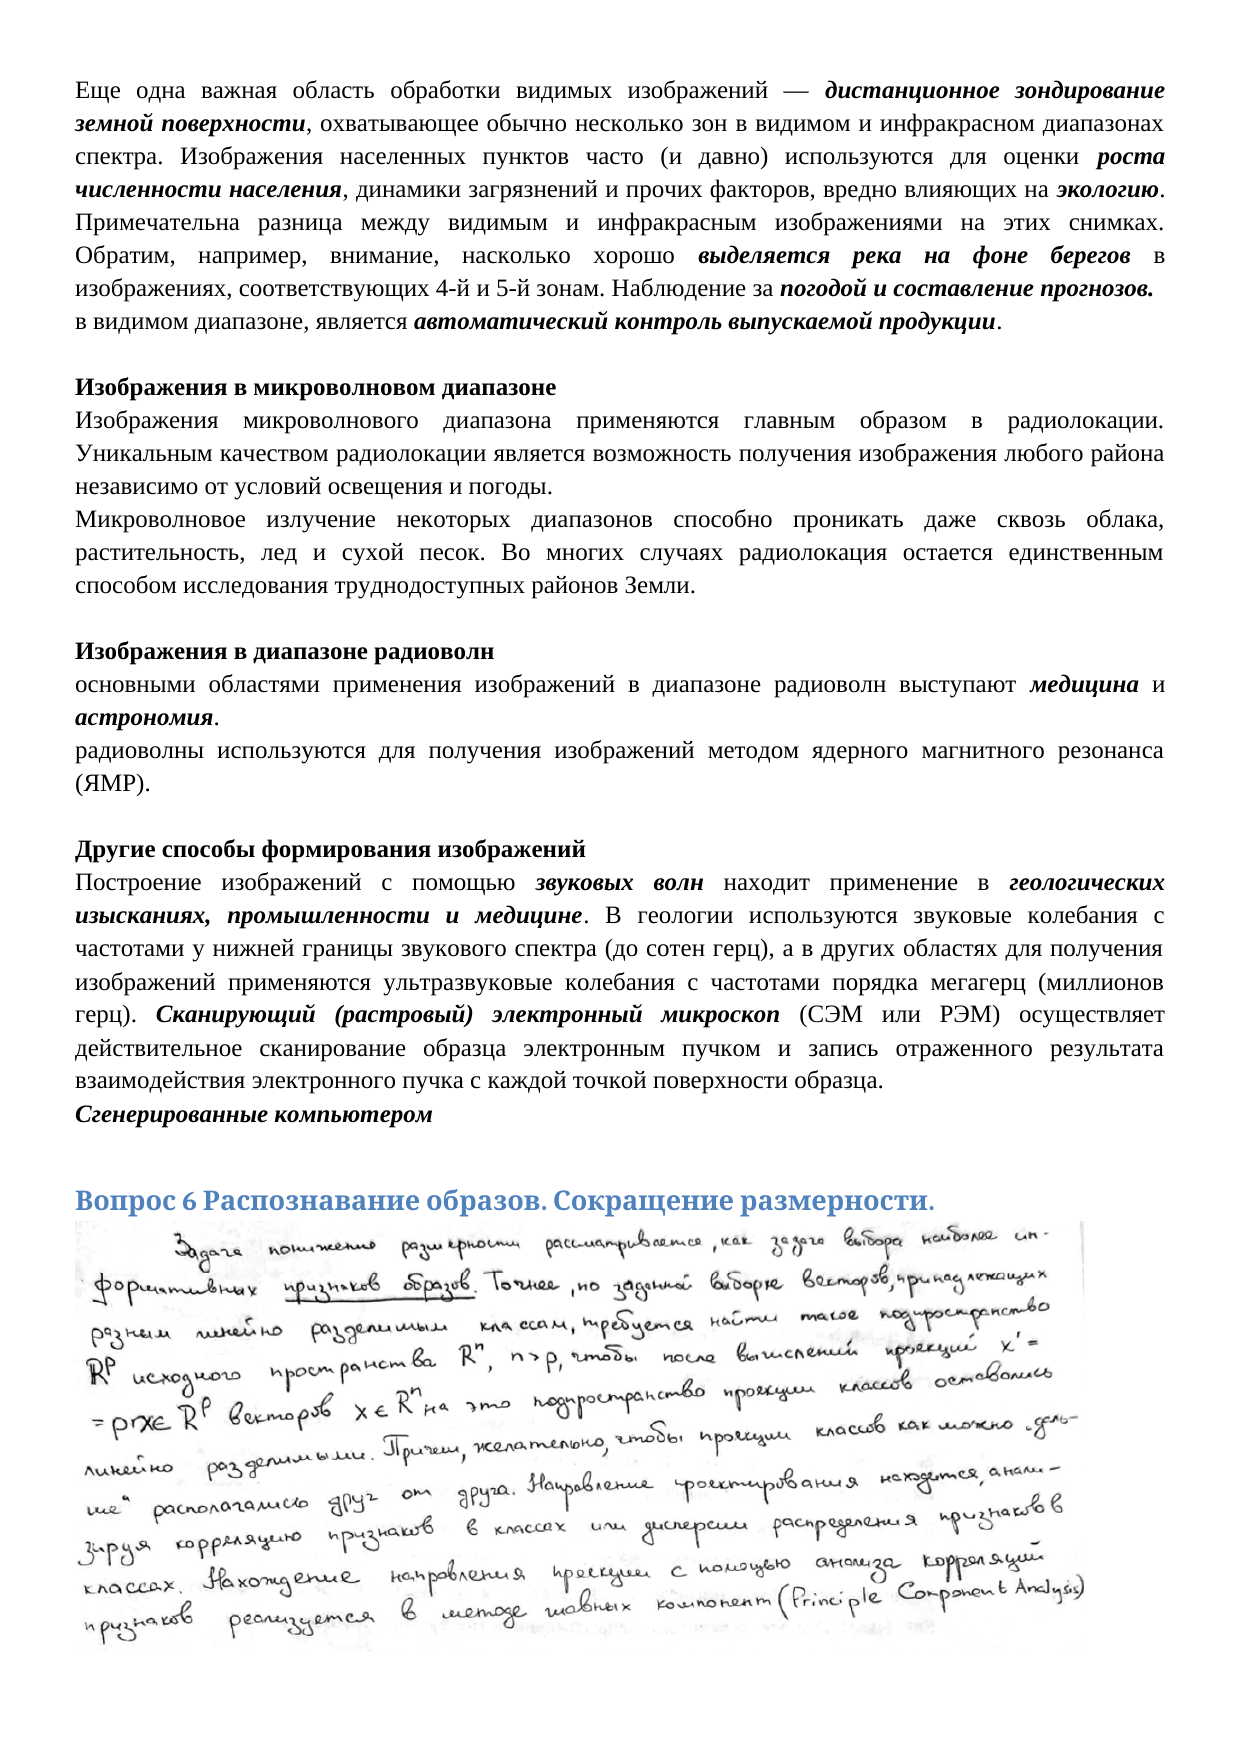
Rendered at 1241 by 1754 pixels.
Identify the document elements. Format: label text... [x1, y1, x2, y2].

text в видимом диапазоне, является автоматический контроль выпускаемой продукции. [75, 306, 1165, 335]
text Изображения в микроволновом диапазоне [75, 372, 1165, 401]
text Сгенерированные компьютером [75, 1099, 1165, 1127]
text Еще одна важная область обработки видимых изображений — дистанционное зондирование земной поверхности, охватывающее обычно несколько зон в видимом и инфракрасном диапазонах спектра. Изображения населенных пунктов часто (и давно) используются для оценки роста численности населения, динамики загрязнений и прочих факторов, вредно влияющих на экологию. Примечательна разница между видимым и инфракрасным изображениями на этих снимках. Обратим, например, внимание, насколько хорошо выделяется река на фоне берегов в изображениях, соответствующих 4-й и 5-й зонам. Наблюдение за погодой и составление прогнозов. [75, 75, 1165, 302]
text Другие способы формирования изображений [75, 834, 1165, 863]
text радиоволны используются для получения изображений методом ядерного магнитного резонанса (ЯМР). [75, 735, 1165, 797]
text Микроволновое излучение некоторых диапазонов способно проникать даже сквозь облака, растительность, лед и сухой песок. Во многих случаях радиолокация остается единственным способом исследования труднодоступных районов Земли. [75, 504, 1165, 599]
subtitle Вопрос 6 Распознавание образов. Сокращение размерности. [75, 1186, 1165, 1217]
text Изображения в диапазоне радиоволн [75, 636, 1165, 665]
text Изображения микроволнового диапазона применяются главным образом в радиолокации. Уникальным качеством радиолокации является возможность получения изображения любого района независимо от условий освещения и погоды. [75, 405, 1165, 500]
text основными областями применения изображений в диапазоне радиоволн выступают медицина и астрономия. [75, 669, 1165, 731]
picture [75, 1221, 1085, 1652]
text Построение изображений с помощью звуковых волн находит применение в геологических изысканиях, промышленности и медицине. В геологии используются звуковые колебания с частотами у нижней границы звукового спектра (до сотен герц), а в других областях для получения изображений применяются ультразвуковые колебания с частотами порядка мегагерц (миллионов герц). Сканирующий (растровый) электронный микроскоп (СЭМ или РЭМ) осуществляет действительное сканирование образца электронным пучком и запись отраженного результата взаимодействия электронного пучка с каждой точкой поверхности образца. [75, 867, 1165, 1094]
